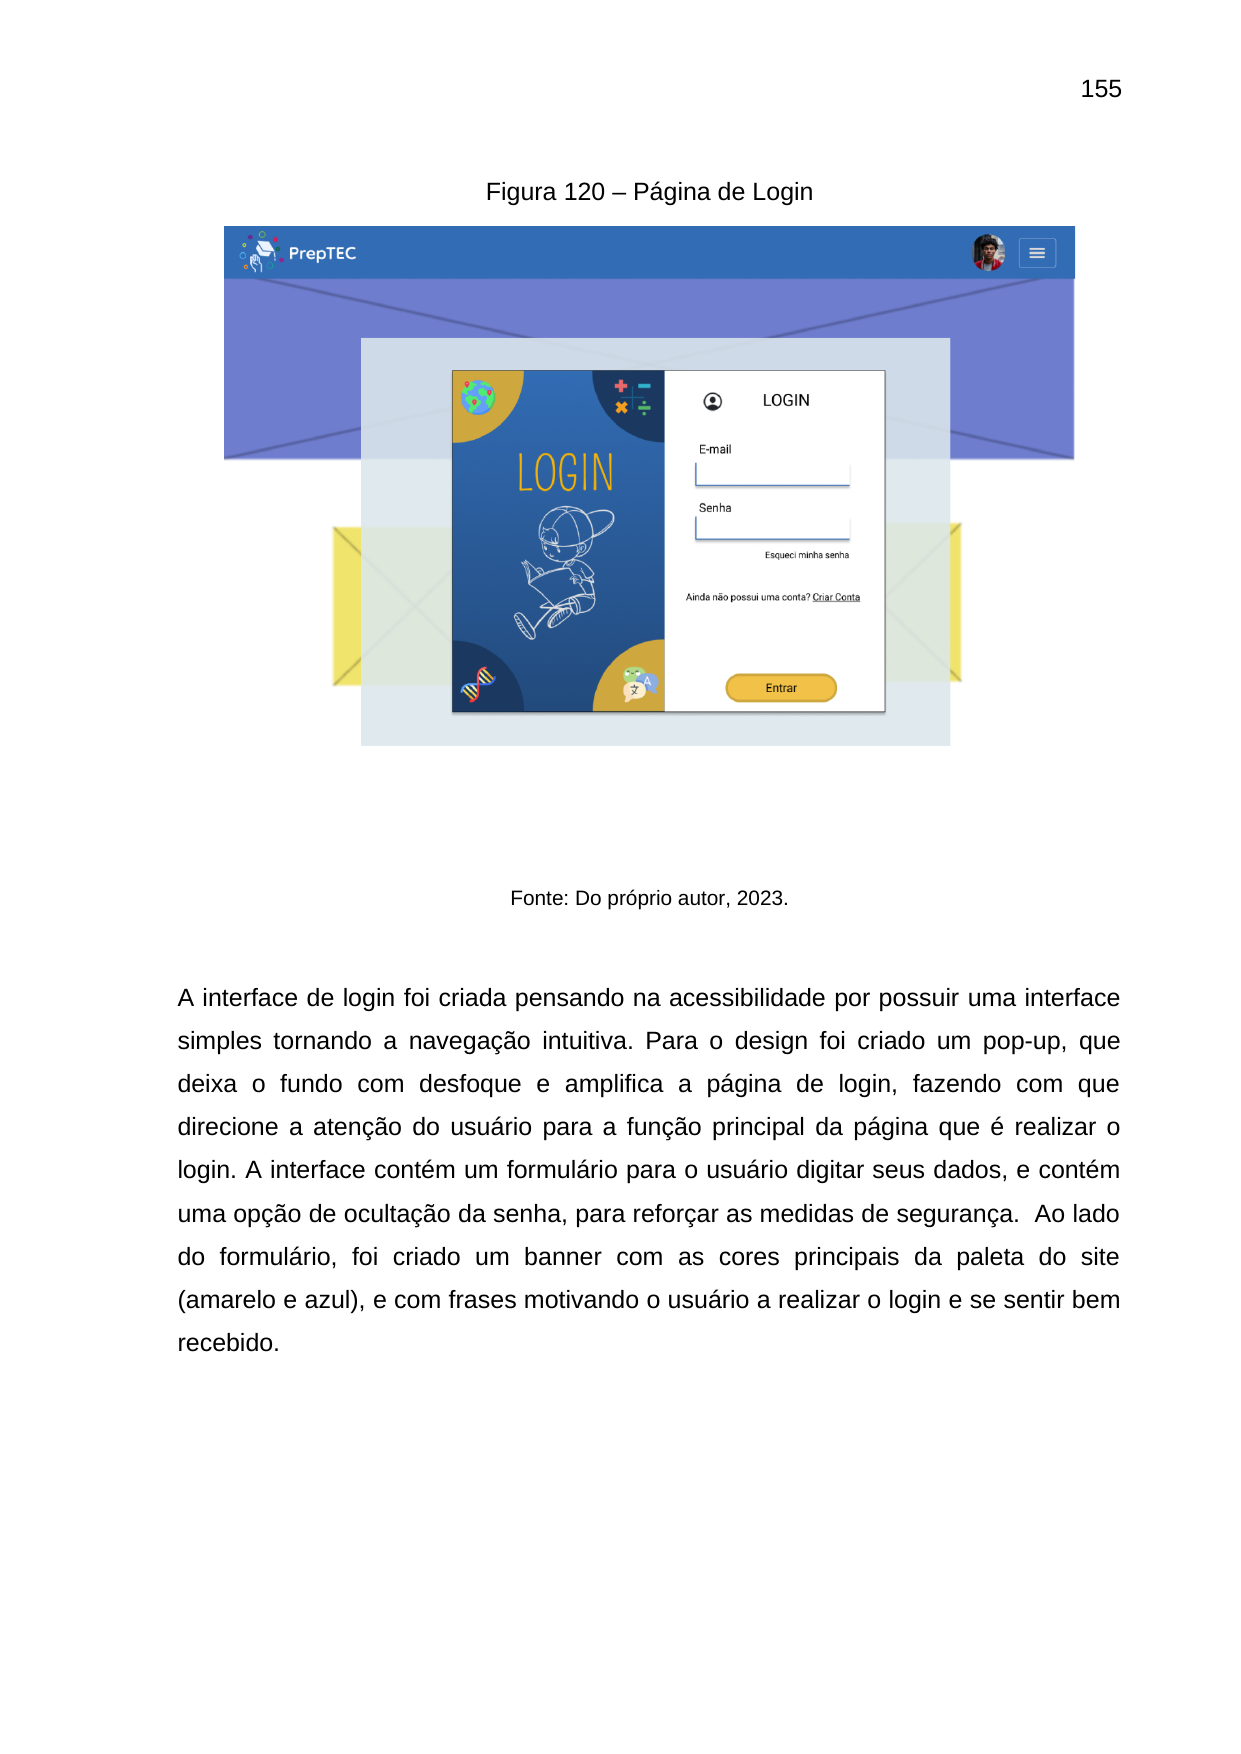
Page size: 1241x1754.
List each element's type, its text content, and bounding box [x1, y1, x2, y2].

text A interface de login foi criada pensando na acessibilidade por possuir uma interface simples tornando a navegação intuitiva. Para o design foi criado um pop-up, que deixa o fundo com desfoque e amplifica a página de login, fazendo com que direcione a atenção do usuário para a função principal da página que é realizar o login. A interface contém um formulário para o usuário digitar seus dados, e contém uma opção de ocultação da senha, para reforçar as medidas de segurança. Ao lado do formulário, foi criado um banner com as cores principais da paleta do site (amarelo e azul), e com frases motivando o usuário a realizar o login e se sentir bem recebido. [177, 983, 1122, 1357]
text Figura 120 – Página de Login [177, 177, 1122, 206]
picture [224, 226, 1076, 860]
text Fonte: Do próprio autor, 2023. [177, 886, 1122, 910]
